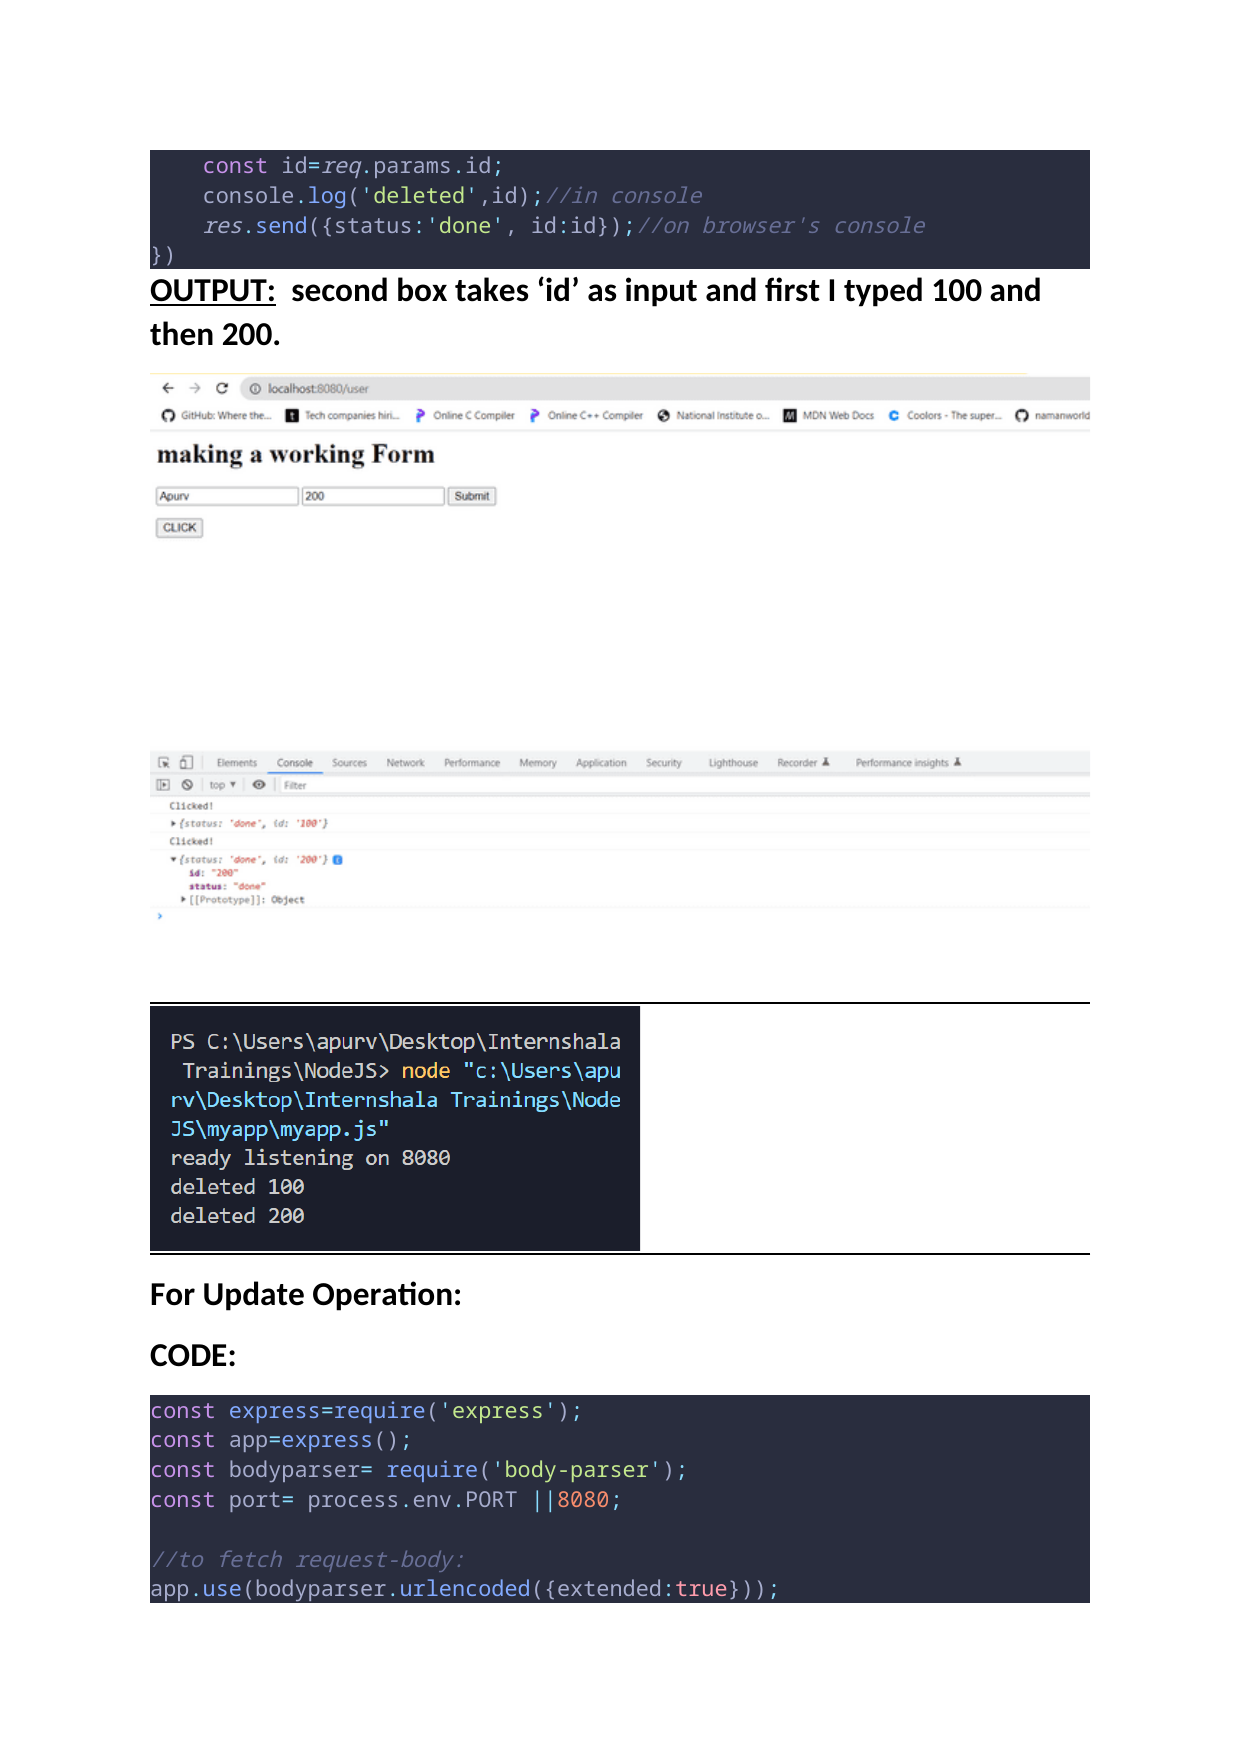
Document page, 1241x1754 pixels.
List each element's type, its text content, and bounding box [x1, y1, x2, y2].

text app.use(bodyparser.urlencoded({extended:true})); [150, 1573, 1090, 1603]
text CODE: [150, 1334, 1090, 1375]
text OUTPUT: second box takes ‘id’ as input and first I typed 100 and then 200. [150, 269, 1090, 354]
text console.log('deleted',id);//in console [150, 180, 1090, 209]
picture [150, 1006, 640, 1251]
text const express=require('express'); [150, 1395, 1090, 1424]
text For Update Operation: [150, 1273, 1090, 1314]
text const bodyparser= require('body-parser'); [150, 1454, 1090, 1484]
text const app=express(); [150, 1424, 1090, 1454]
picture [150, 373, 1091, 984]
text const id=req.params.id; [150, 150, 1090, 180]
text }) [150, 239, 1090, 269]
text //to fetch request-body: [150, 1544, 1090, 1573]
text res.send({status:'done', id:id});//on browser's console [150, 209, 1090, 239]
text const port= process.env.PORT ||8080; [150, 1484, 1090, 1514]
